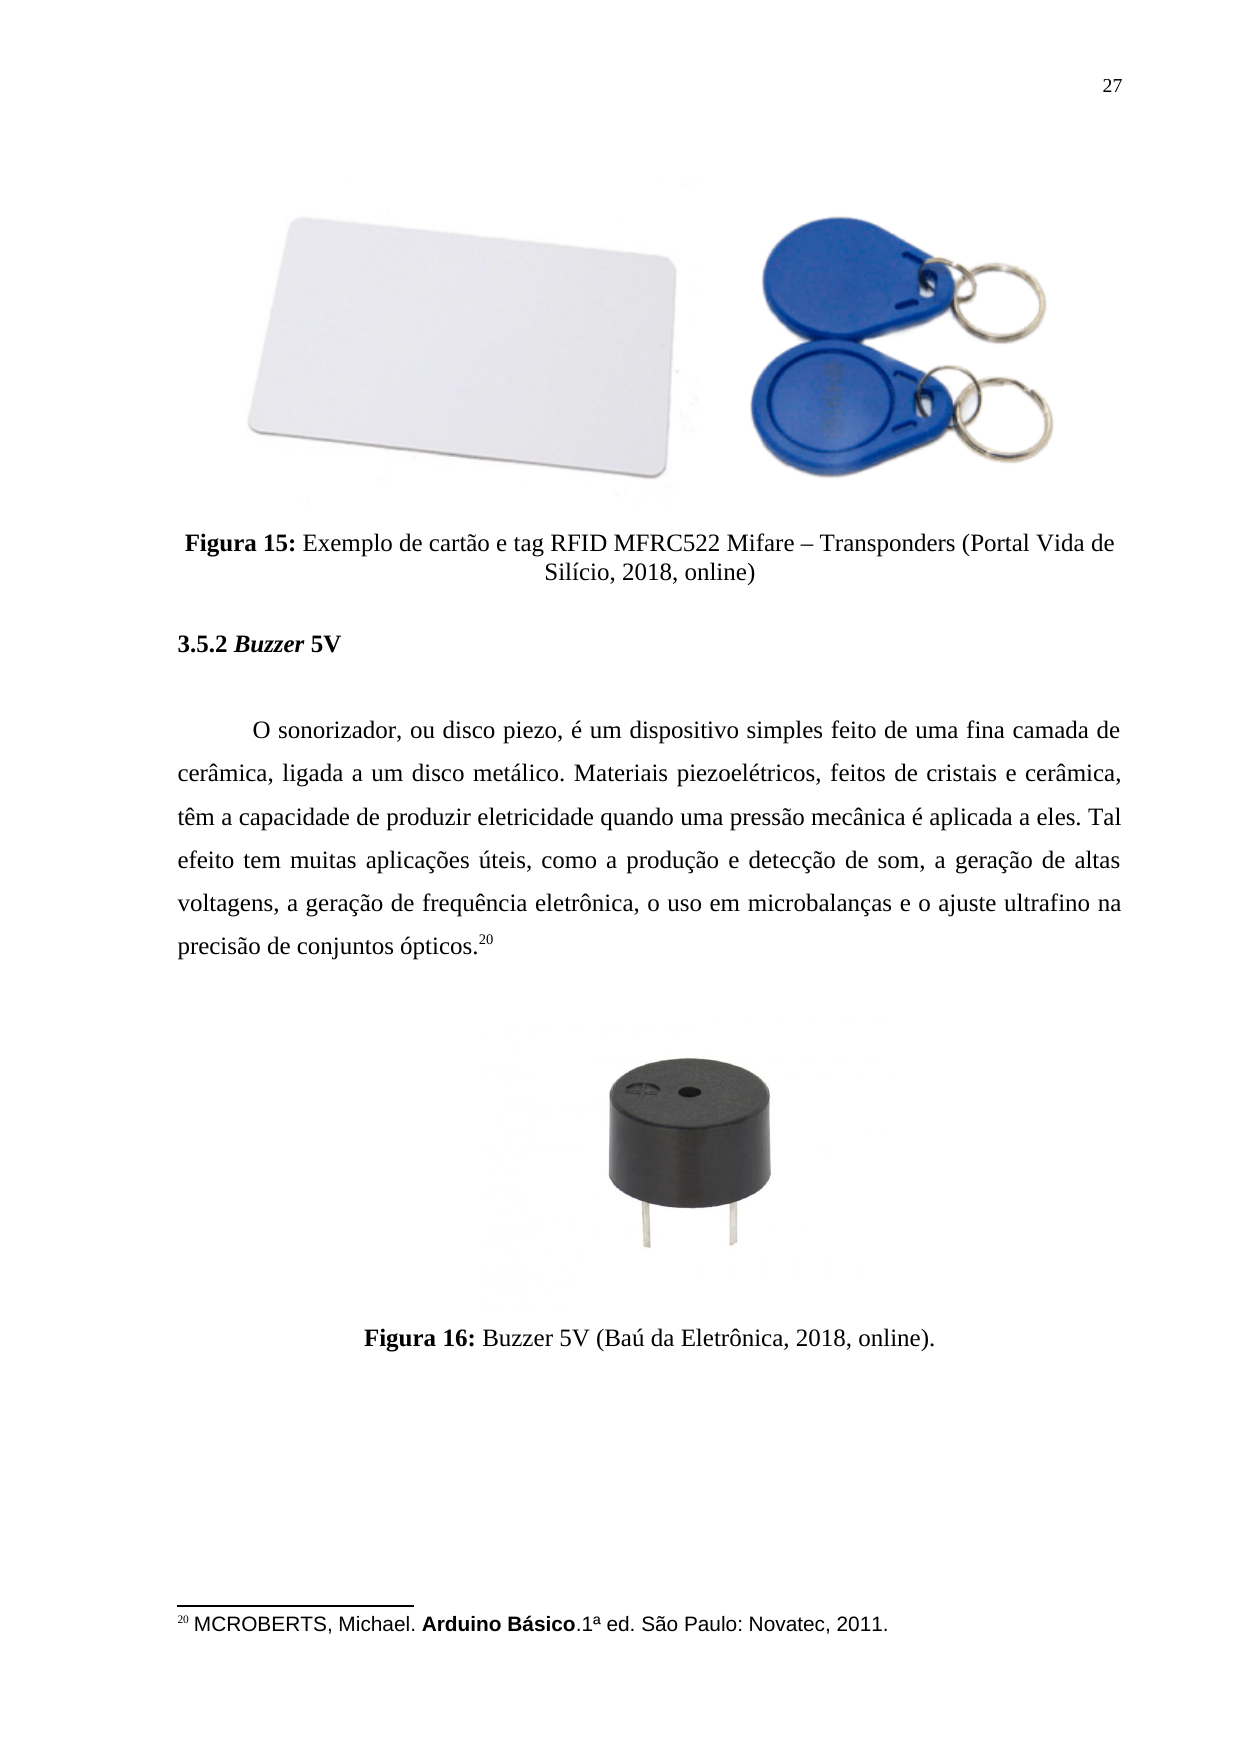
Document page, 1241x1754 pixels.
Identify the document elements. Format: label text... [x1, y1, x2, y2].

picture [480, 1017, 894, 1308]
text 3.5.2 Buzzer 5V [177, 629, 1122, 658]
text Figura 16: Buzzer 5V (Baú da Eletrônica, 2018, online). [177, 1323, 1122, 1352]
picture [228, 177, 1072, 518]
text O sonorizador, ou disco piezo, é um dispositivo simples feito de uma fina camada de cerâmica, ligada a um disco metálico. Materiais piezoelétricos, feitos de cristais e cerâmica, têm a capacidade de produzir eletricidade quando uma pressão mecânica é aplicada a eles. Tal efeito tem muitas aplicações úteis, como a produção e detecção de som, a geração de altas voltagens, a geração de frequência eletrônica, o uso em microbalanças e o ajuste ultrafino na precisão de conjuntos ópticos. [177, 715, 1122, 960]
text Figura 15: Exemplo de cartão e tag RFID MFRC522 Mifare – Transponders (Portal Vida de Silício, 2018, online) [177, 528, 1122, 586]
